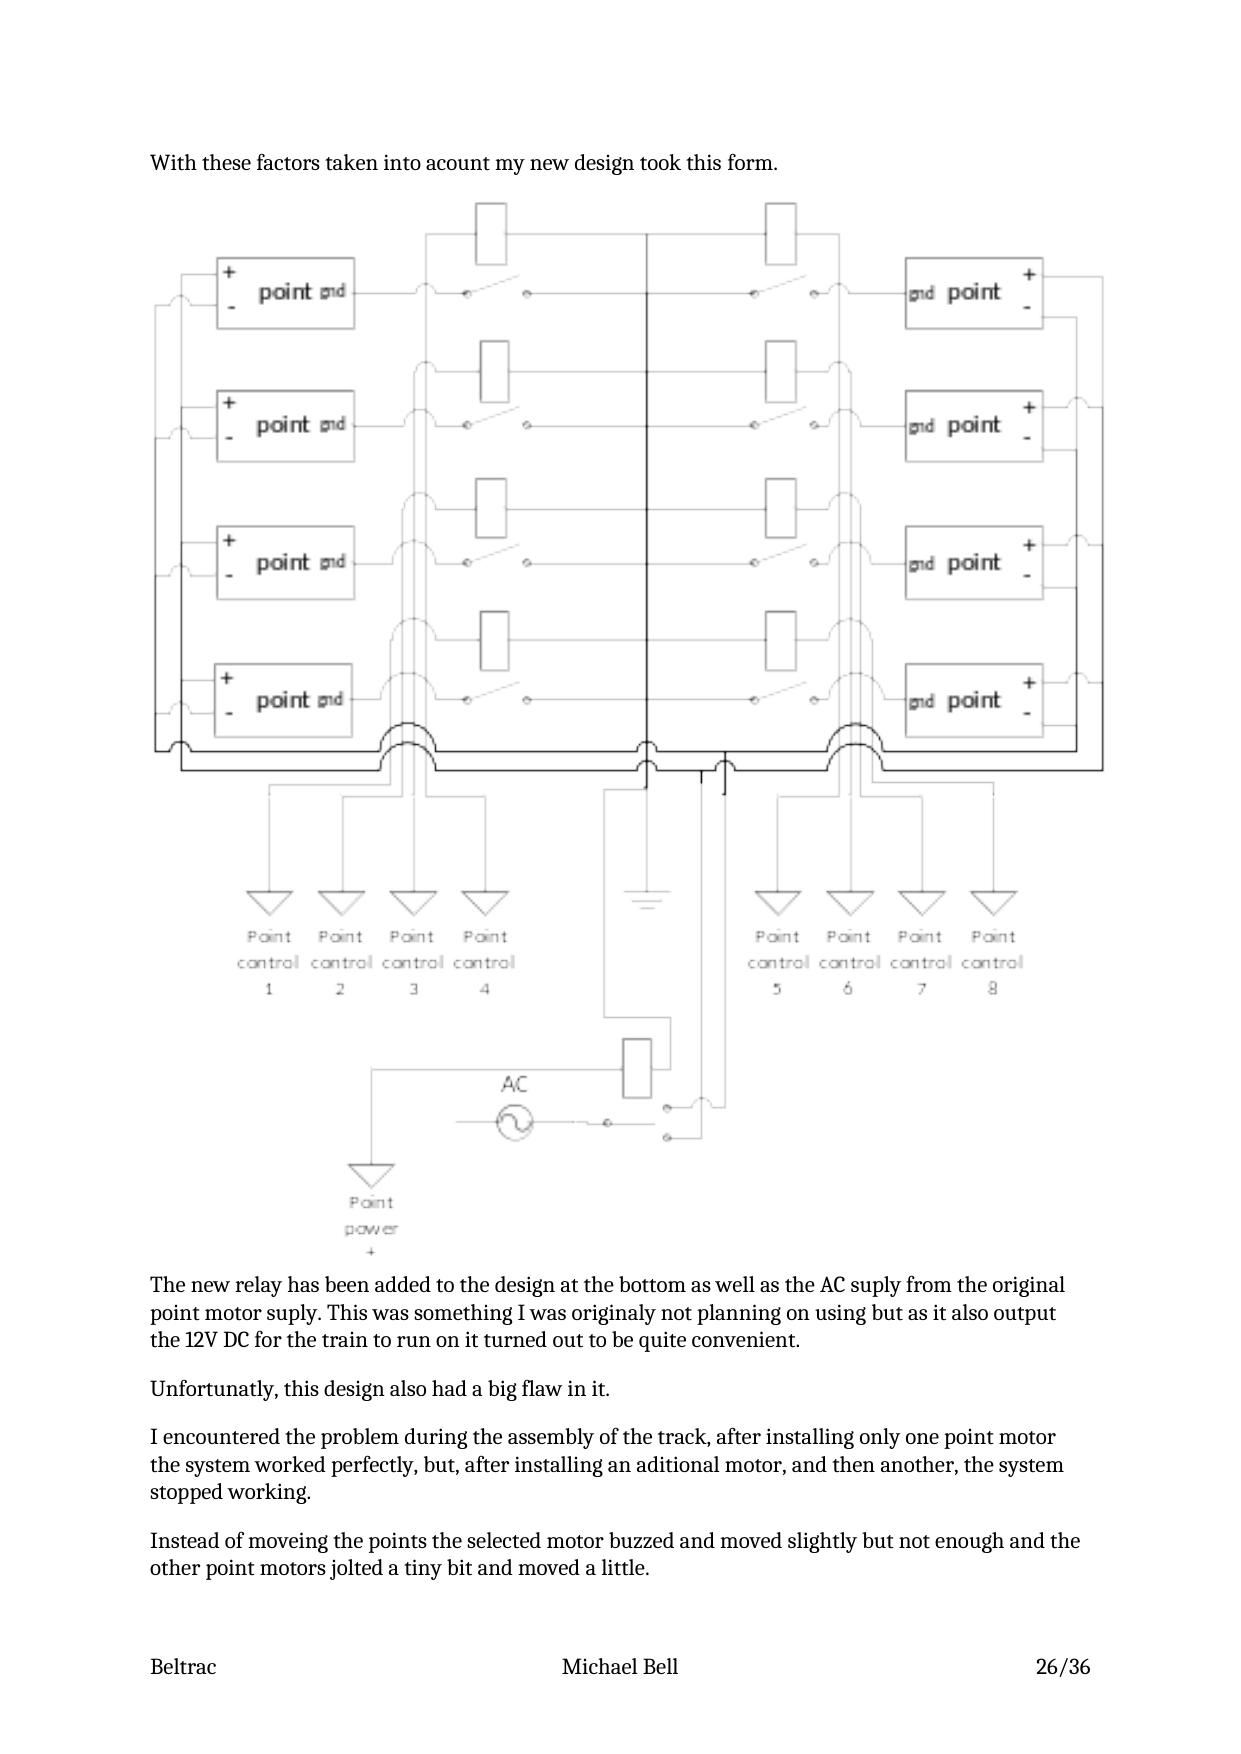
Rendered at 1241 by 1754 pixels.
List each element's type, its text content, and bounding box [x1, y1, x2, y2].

text With these factors taken into acount my new design took this form. [150, 150, 1090, 176]
text I encountered the problem during the assembly of the track, after installing only one point motor the system worked perfectly, but, after installing an aditional motor, and then another, the system stopped working. [150, 1424, 1090, 1506]
text Unfortunatly, this design also had a big flaw in it. [150, 1376, 1090, 1402]
text The new relay has been added to the design at the bottom as well as the AC suply from the original point motor suply. This was something I was originaly not planning on using but as it also output the 12V DC for the train to run on it turned out to be quite convenient. [150, 1271, 1090, 1353]
text Instead of moveing the points the selected motor buzzed and moved slightly but not enough and the other point motors jolted a tiny bit and moved a little. [150, 1528, 1090, 1582]
